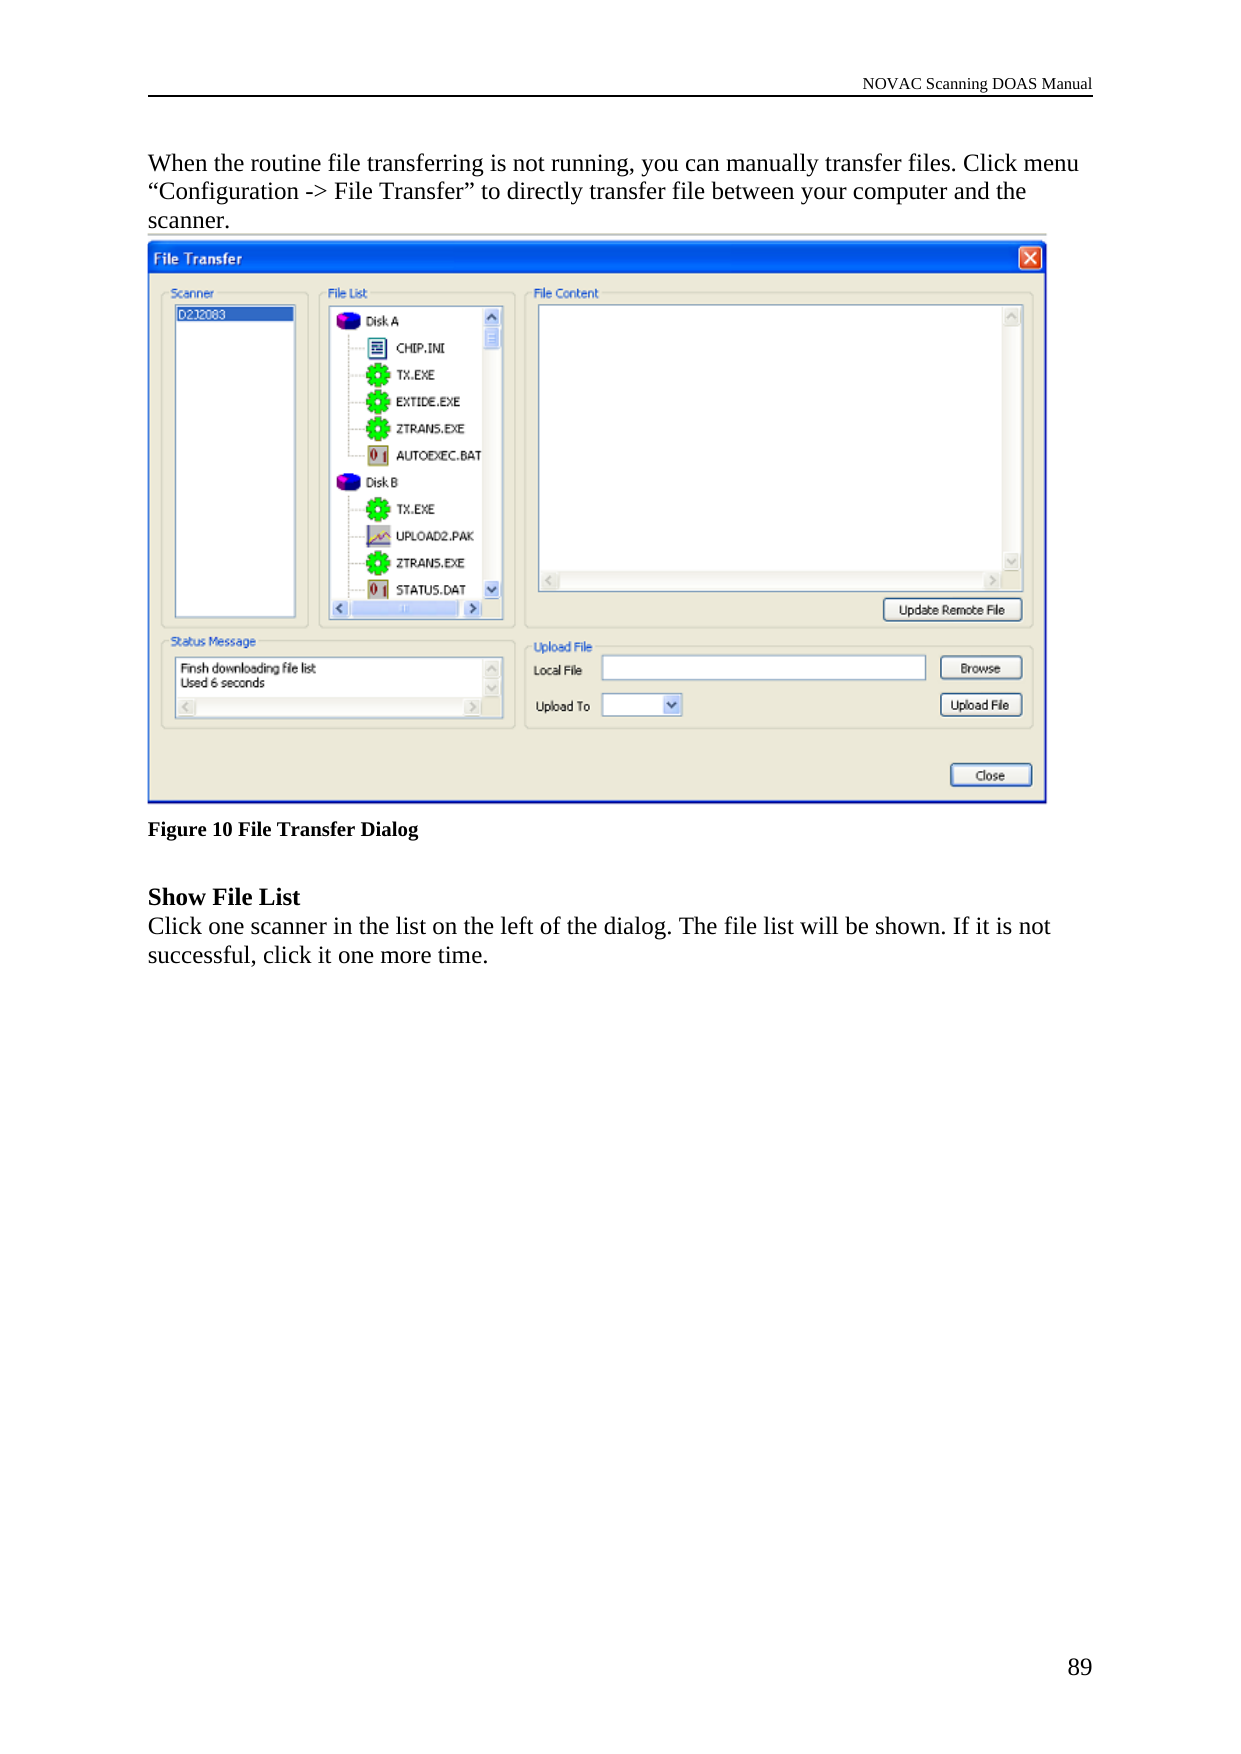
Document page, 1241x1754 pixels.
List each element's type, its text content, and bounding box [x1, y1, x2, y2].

text Figure 10 File Transfer Dialog [148, 817, 1093, 841]
picture [147, 233, 1048, 805]
text When the routine file transferring is not running, you can manually transfer files. Click menu “Configuration -> File Transfer” to directly transfer file between your computer and the scanner. [148, 148, 1093, 234]
text Click one scanner in the list on the left of the dialog. The file list will be shown. If it is not successful, click it one more time. [148, 911, 1093, 969]
subtitle Show File List [148, 882, 1093, 911]
